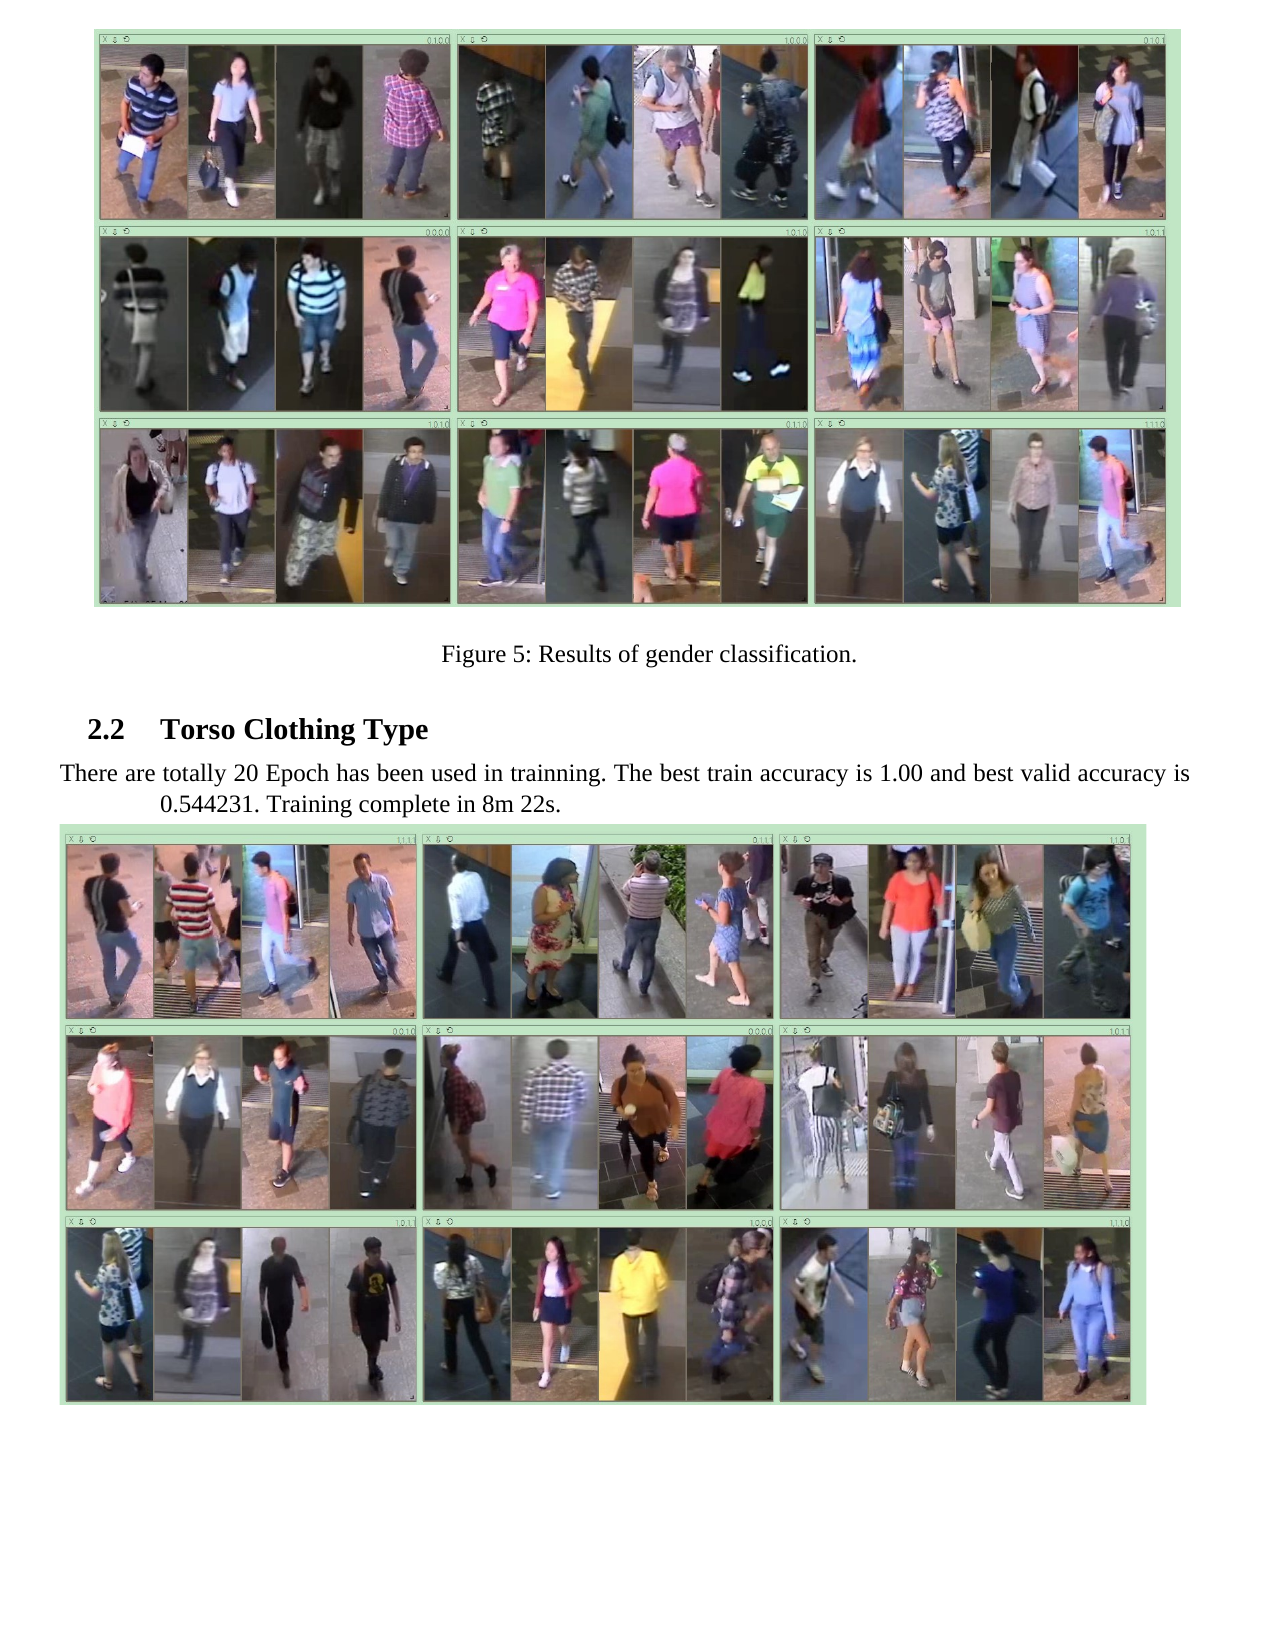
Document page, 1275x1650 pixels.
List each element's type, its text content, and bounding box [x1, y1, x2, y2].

text Figure 5: Results of gender classification. [88, 639, 857, 668]
subtitle Torso Clothing Type [87, 711, 1191, 746]
text There are totally 20 Epoch has been used in trainning. The best train accuracy is 1.00 and best valid accuracy is 0.544231. Training complete in 8m 22s. [59, 758, 1191, 818]
picture [94, 29, 1181, 607]
picture [59, 824, 1147, 1405]
